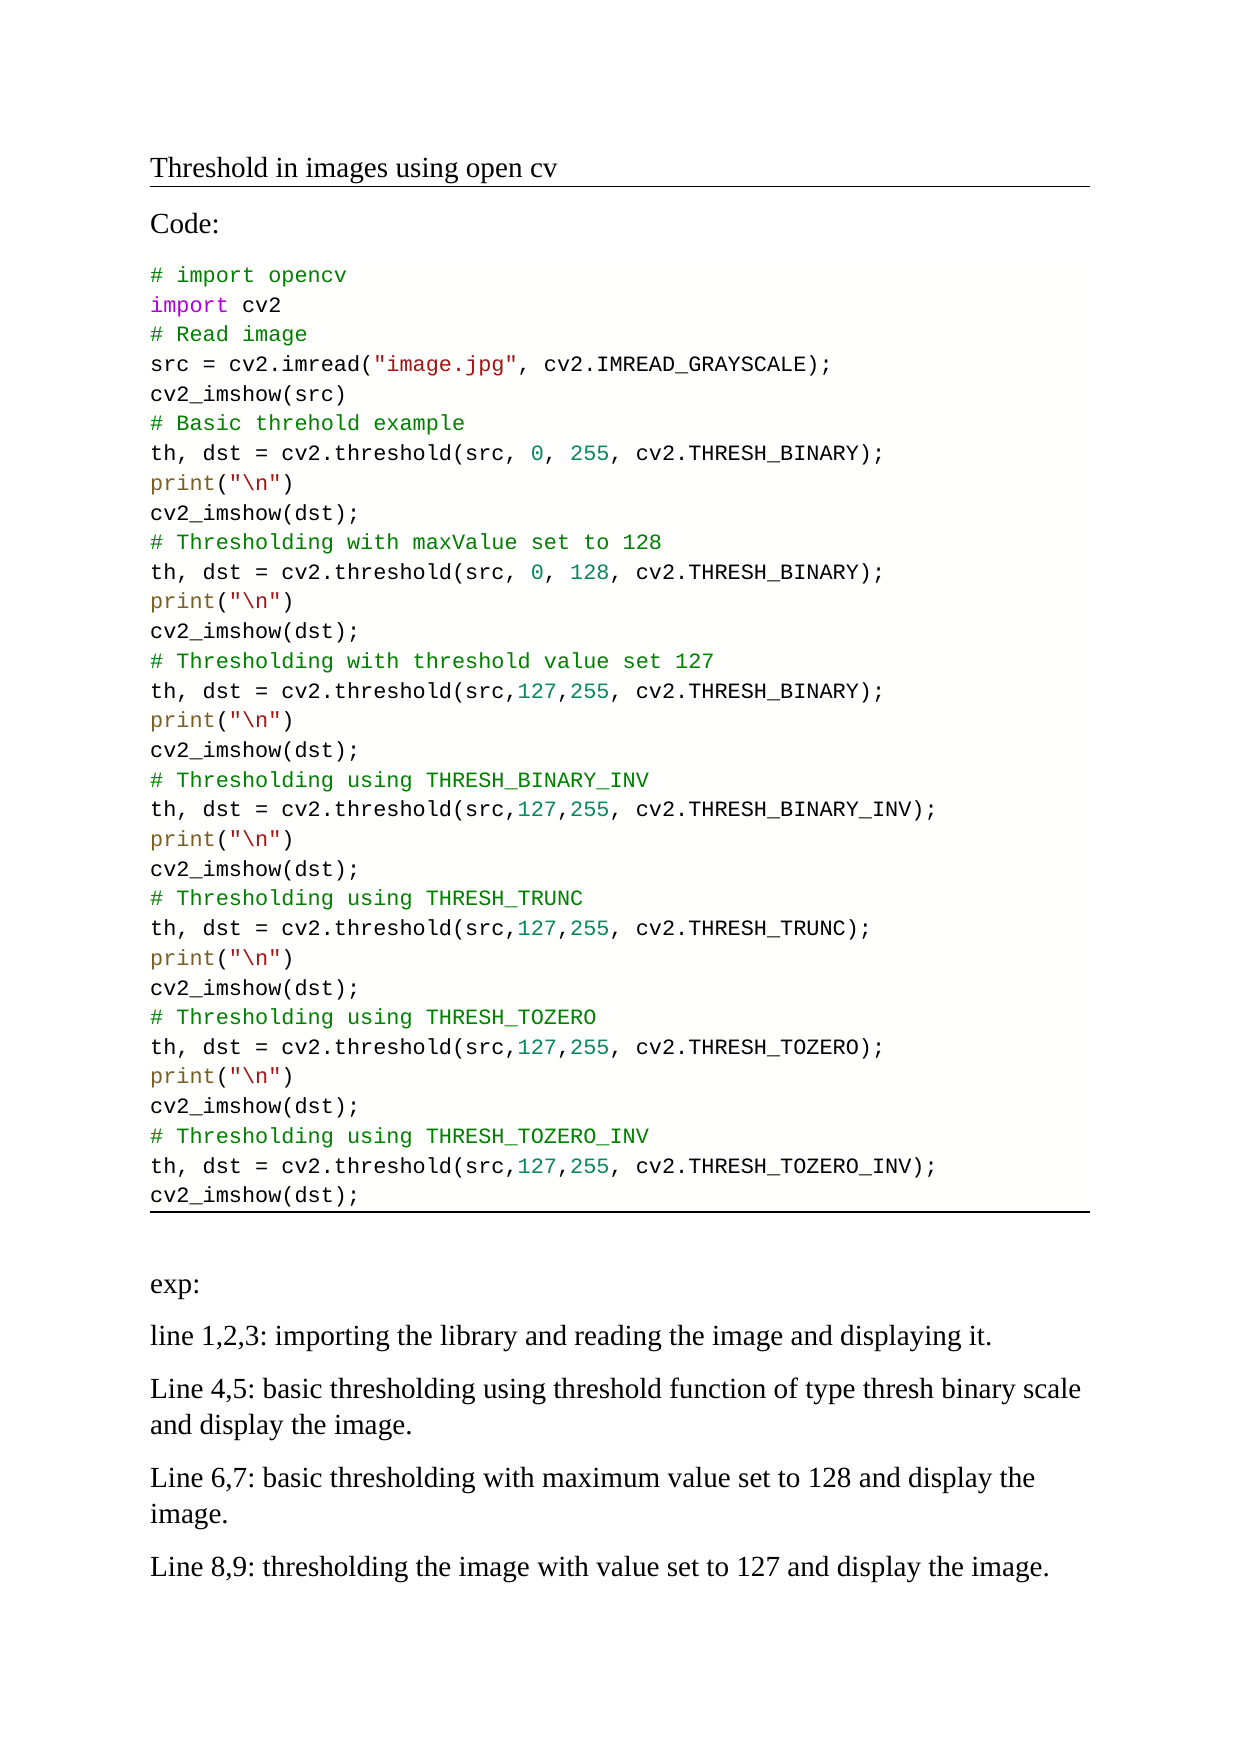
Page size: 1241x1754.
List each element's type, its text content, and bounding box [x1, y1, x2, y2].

text print("\n") [150, 942, 1090, 972]
text th, dst = cv2.threshold(src,127,255, cv2.THRESH_BINARY_INV); [150, 794, 1090, 823]
text exp: [150, 1266, 1090, 1299]
text th, dst = cv2.threshold(src, 0, 255, cv2.THRESH_BINARY); [150, 437, 1090, 467]
text # Thresholding using THRESH_TOZERO [150, 1001, 1090, 1031]
text Code: [150, 206, 1090, 240]
text print("\n") [150, 586, 1090, 616]
text Line 4,5: basic thresholding using threshold function of type thresh binary scale and display the image. [150, 1371, 1090, 1441]
text cv2_imshow(dst); [150, 1179, 1090, 1211]
text cv2_imshow(dst); [150, 497, 1090, 526]
text # Thresholding using THRESH_TRUNC [150, 883, 1090, 912]
text Line 6,7: basic thresholding with maximum value set to 128 and display the image. [150, 1460, 1090, 1530]
text Line 8,9: thresholding the image with value set to 127 and display the image. [150, 1549, 1090, 1583]
text # Thresholding using THRESH_BINARY_INV [150, 764, 1090, 794]
text print("\n") [150, 467, 1090, 497]
text cv2_imshow(dst); [150, 734, 1090, 764]
text print("\n") [150, 704, 1090, 734]
text # Read image [150, 319, 1090, 348]
text import cv2 [150, 289, 1090, 319]
text src = cv2.imread("image.jpg", cv2.IMREAD_GRAYSCALE); [150, 348, 1090, 378]
text cv2_imshow(dst); [150, 616, 1090, 645]
text th, dst = cv2.threshold(src,127,255, cv2.THRESH_TRUNC); [150, 912, 1090, 942]
text th, dst = cv2.threshold(src, 0, 128, cv2.THRESH_BINARY); [150, 556, 1090, 586]
text th, dst = cv2.threshold(src,127,255, cv2.THRESH_TOZERO); [150, 1031, 1090, 1061]
text # import opencv [150, 259, 1090, 289]
text cv2_imshow(dst); [150, 1091, 1090, 1120]
text line 1,2,3: importing the library and reading the image and displaying it. [150, 1318, 1090, 1352]
text cv2_imshow(dst); [150, 853, 1090, 883]
text th, dst = cv2.threshold(src,127,255, cv2.THRESH_TOZERO_INV); [150, 1150, 1090, 1179]
text cv2_imshow(src) [150, 378, 1090, 408]
text cv2_imshow(dst); [150, 972, 1090, 1001]
text print("\n") [150, 1061, 1090, 1091]
text print("\n") [150, 823, 1090, 853]
text th, dst = cv2.threshold(src,127,255, cv2.THRESH_BINARY); [150, 675, 1090, 704]
text # Basic threhold example [150, 408, 1090, 437]
text # Thresholding with threshold value set 127 [150, 645, 1090, 675]
text # Thresholding with maxValue set to 128 [150, 526, 1090, 556]
text Threshold in images using open cv [150, 150, 1090, 186]
text # Thresholding using THRESH_TOZERO_INV [150, 1120, 1090, 1150]
